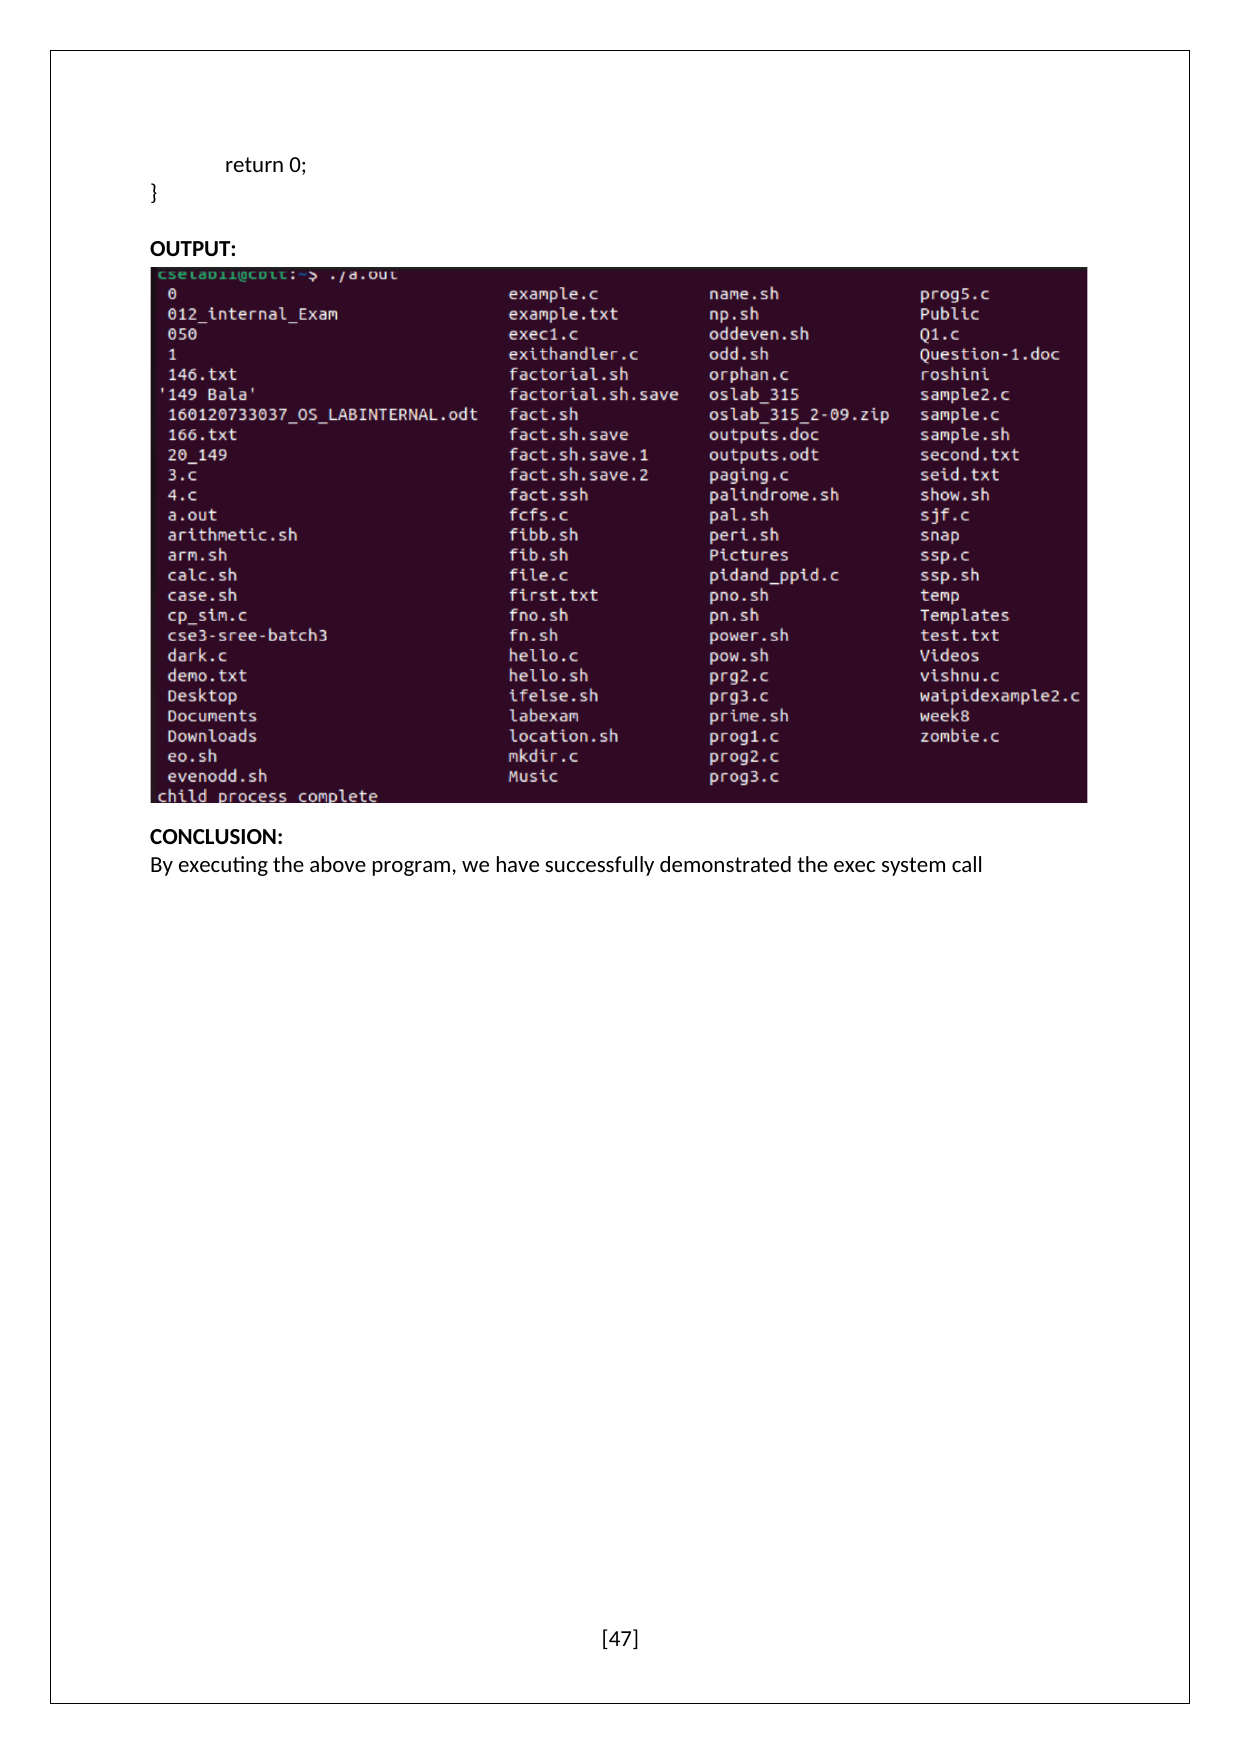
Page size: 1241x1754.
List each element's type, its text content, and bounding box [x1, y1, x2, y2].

text } [150, 178, 1090, 206]
text return 0; [150, 150, 1090, 178]
text By executing the above program, we have successfully demonstrated the exec system call [150, 851, 1090, 878]
picture [150, 267, 1087, 802]
text OUTPUT: [150, 234, 1090, 262]
